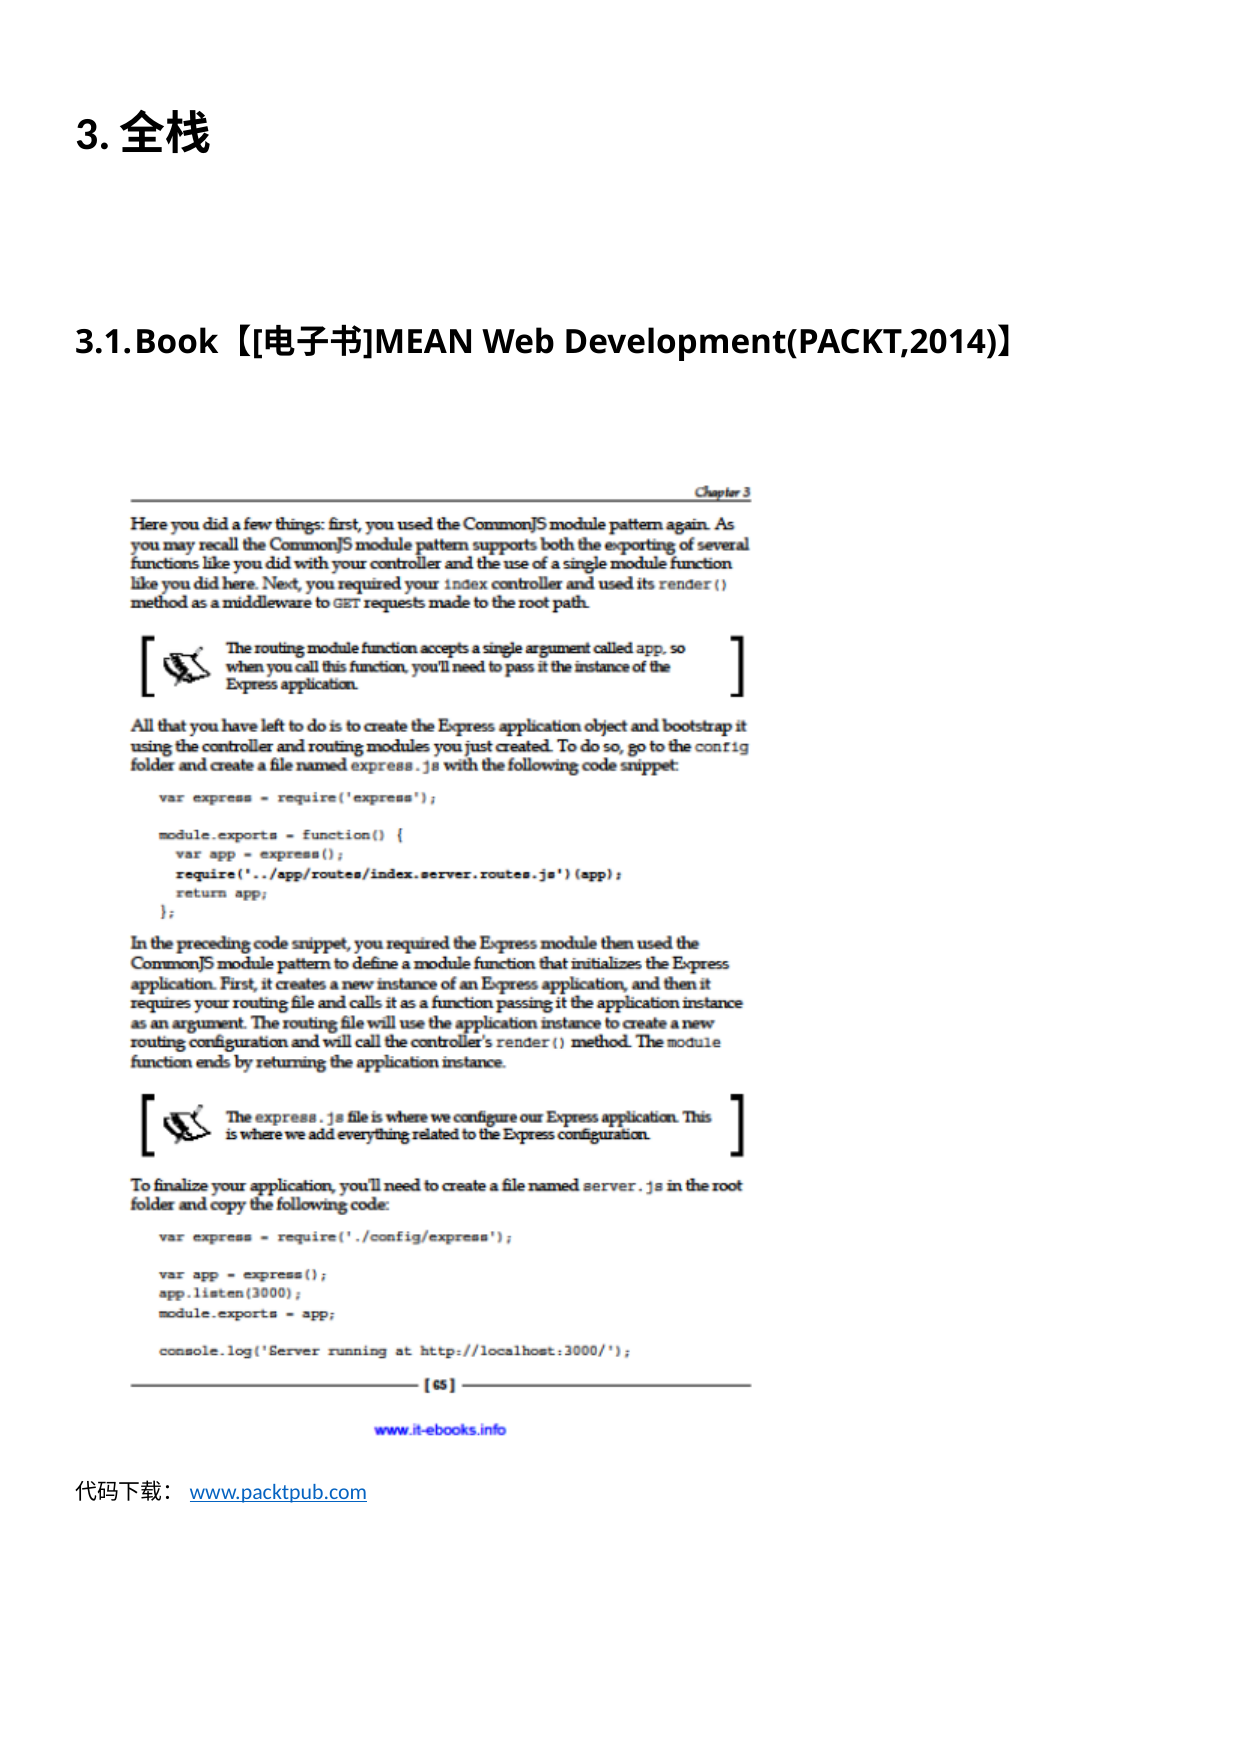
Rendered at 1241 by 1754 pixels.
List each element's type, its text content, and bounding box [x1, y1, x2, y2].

subtitle Book【[电子书]MEAN Web Development(PACKT,2014)】 [75, 306, 1165, 371]
subtitle 全栈 [75, 81, 1165, 178]
text 代码下载： www.packtpub.com [75, 1473, 1165, 1506]
